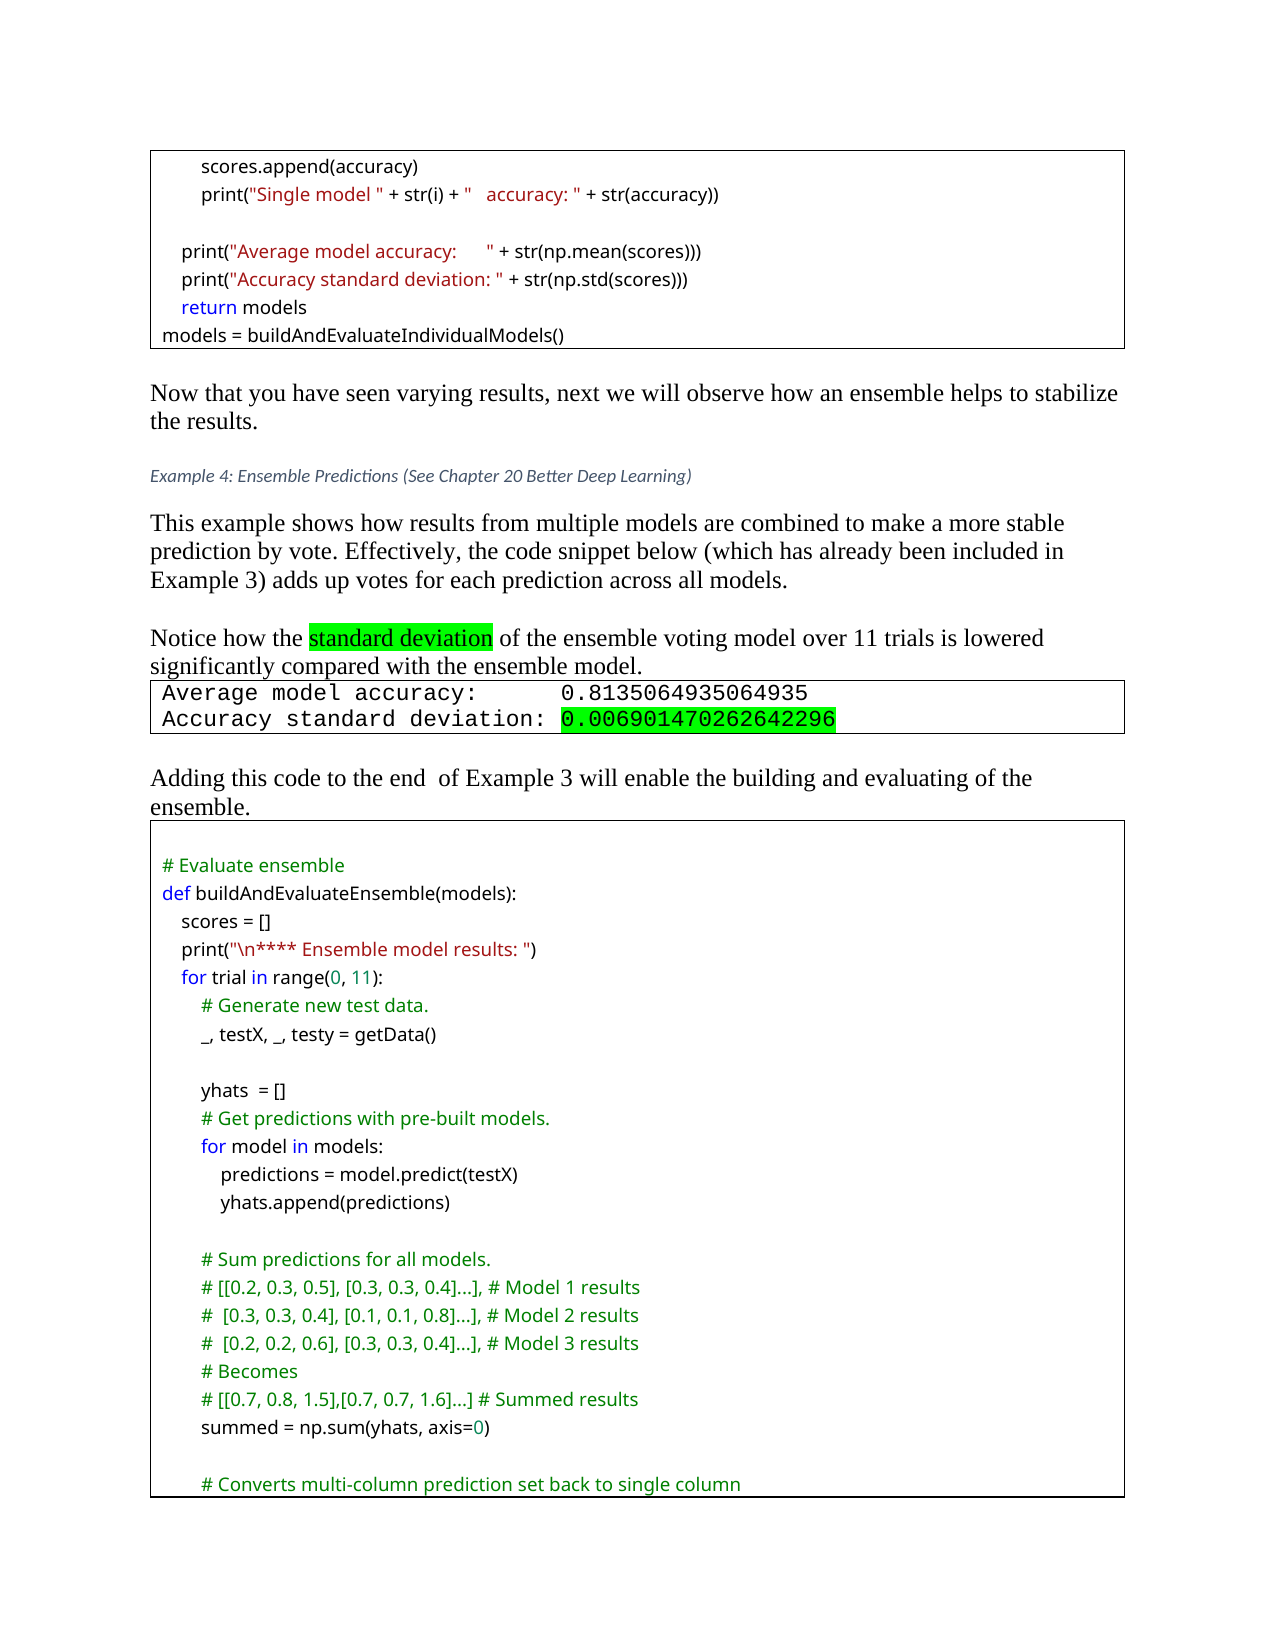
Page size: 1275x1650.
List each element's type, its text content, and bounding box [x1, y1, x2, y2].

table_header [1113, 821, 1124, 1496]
text This example shows how results from multiple models are combined to make a more stable prediction by vote. Effectively, the code snippet below (which has already been included in Example 3) adds up votes for each prediction across all models. [150, 508, 1125, 594]
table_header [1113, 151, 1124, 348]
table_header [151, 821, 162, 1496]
table_header Average model accuracy: 0.8135064935064935 Accuracy standard deviation: 0.006901470262642296 [151, 681, 1124, 733]
text Now that you have seen varying results, next we will observe how an ensemble helps to stabilize the results. [150, 378, 1125, 435]
text Notice how the standard deviation of the ensemble voting model over 11 trials is lowered significantly compared with the ensemble model. [150, 623, 1125, 680]
text Adding this code to the end of Example 3 will enable the building and evaluating of the ensemble. [150, 763, 1125, 820]
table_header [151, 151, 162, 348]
